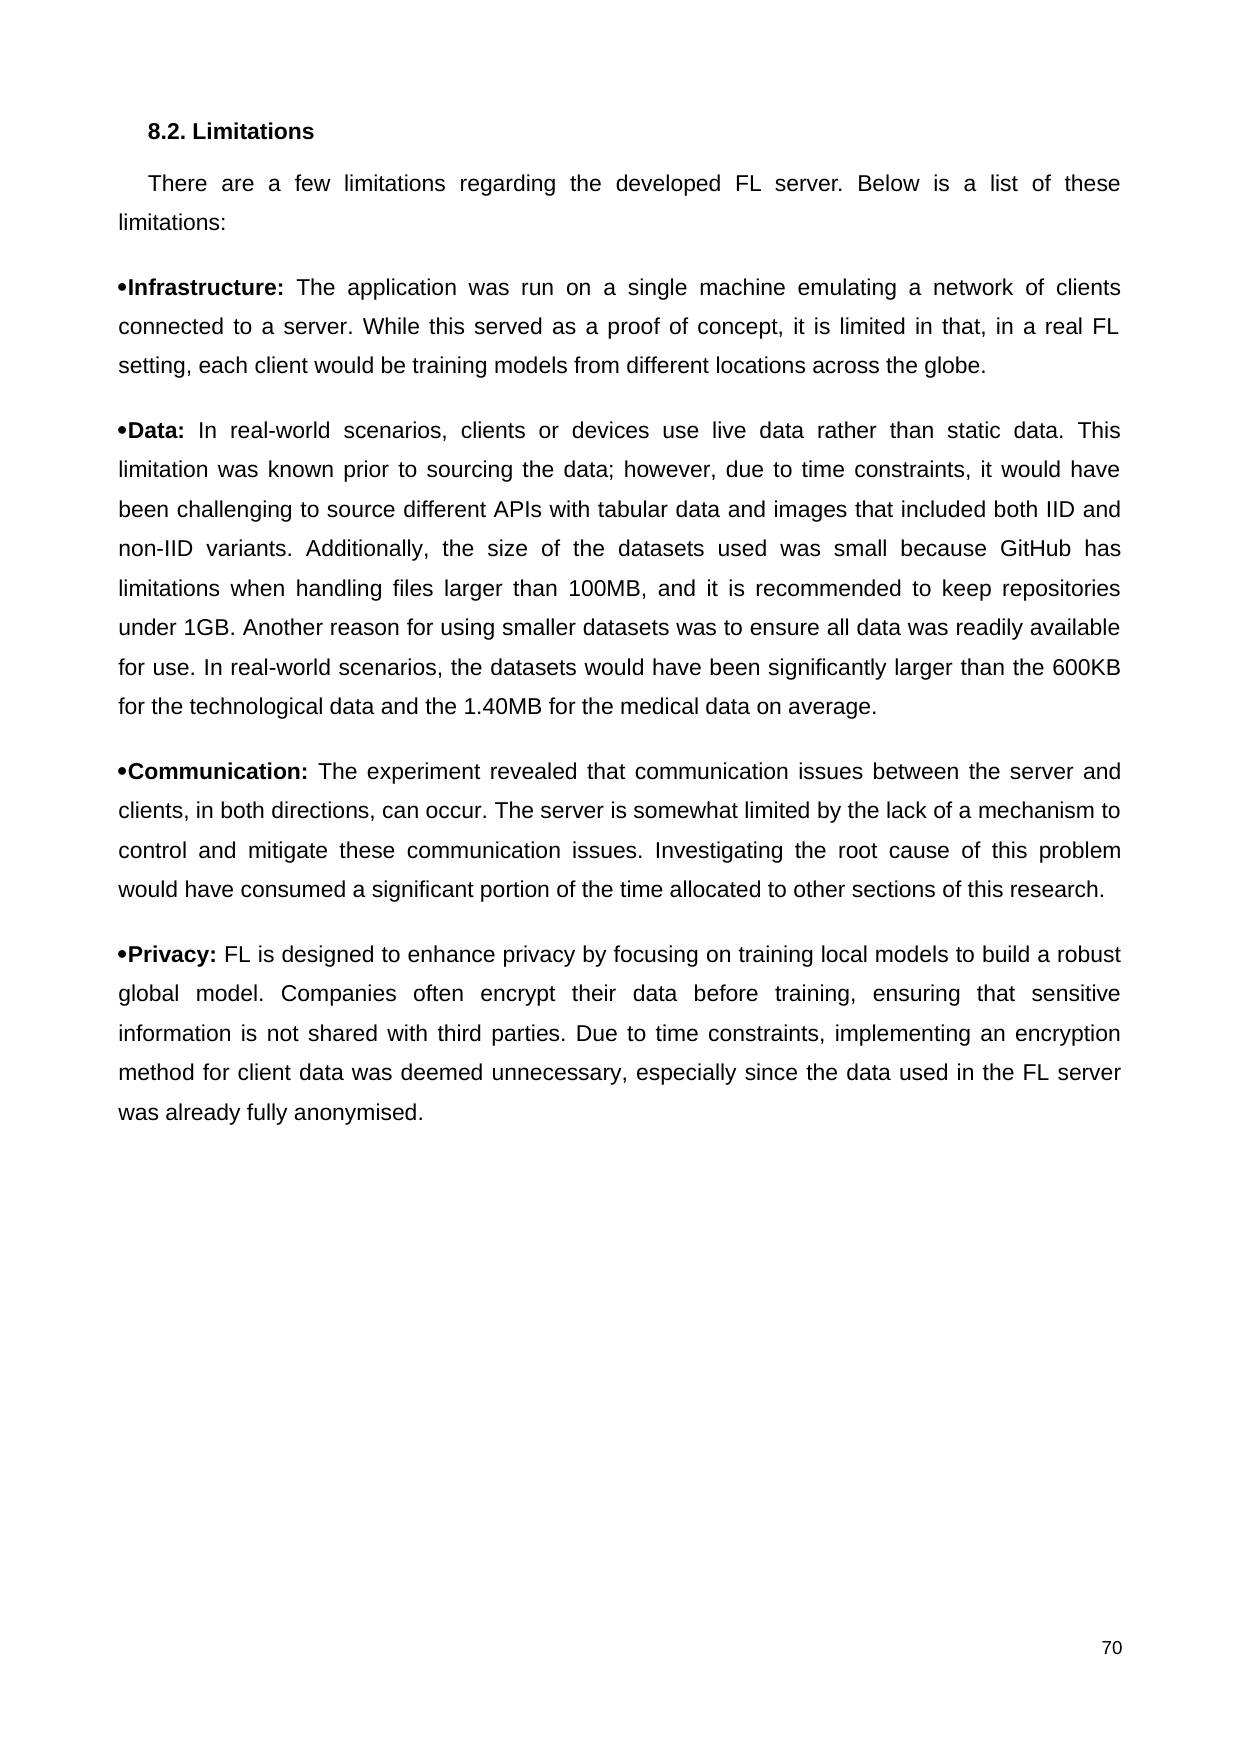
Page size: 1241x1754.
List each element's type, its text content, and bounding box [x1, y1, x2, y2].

list Privacy: FL is designed to enhance privacy by focusing on training local models to build a robust global model. Companies often encrypt their data before training, ensuring that sensitive information is not shared with third parties. Due to time constraints, implementing an encryption method for client data was deemed unnecessary, especially since the data used in the FL server was already fully anonymised. [118, 941, 1122, 1125]
subtitle 8.2. Limitations [148, 118, 1122, 144]
list Infrastructure: The application was run on a single machine emulating a network of clients connected to a server. While this served as a proof of concept, it is limited in that, in a real FL setting, each client would be training models from different locations across the globe. [118, 273, 1122, 379]
list Communication: The experiment revealed that communication issues between the server and clients, in both directions, can occur. The server is somewhat limited by the lack of a mechanism to control and mitigate these communication issues. Investigating the root cause of this problem would have consumed a significant portion of the time allocated to other sections of this research. [118, 758, 1122, 902]
text There are a few limitations regarding the developed FL server. Below is a list of these limitations: [118, 169, 1122, 235]
list Data: In real-world scenarios, clients or devices use live data rather than static data. This limitation was known prior to sourcing the data; however, due to time constraints, it would have been challenging to source different APIs with tabular data and images that included both IID and non-IID variants. Additionally, the size of the datasets used was small because GitHub has limitations when handling files larger than 100MB, and it is recommended to keep repositories under 1GB. Another reason for using smaller datasets was to ensure all data was readily available for use. In real-world scenarios, the datasets would have been significantly larger than the 600KB for the technological data and the 1.40MB for the medical data on average. [118, 417, 1122, 719]
